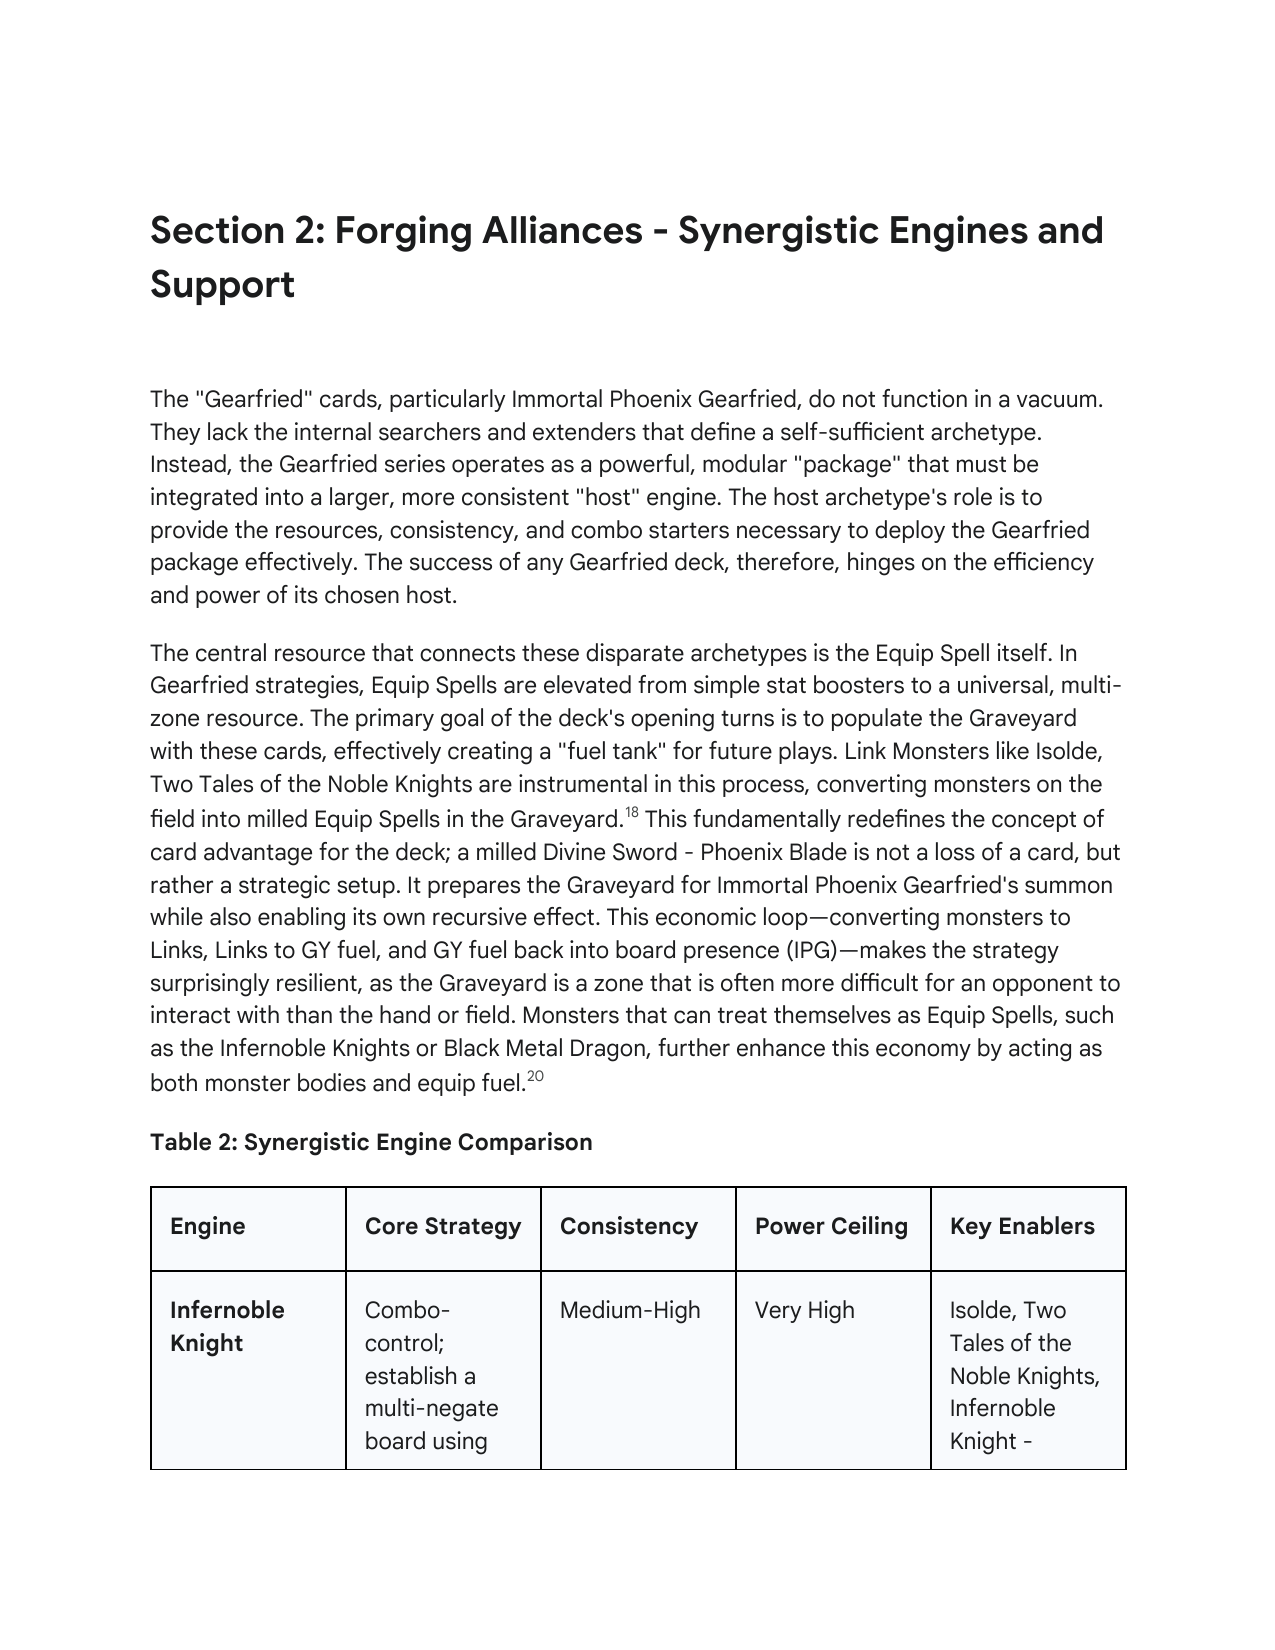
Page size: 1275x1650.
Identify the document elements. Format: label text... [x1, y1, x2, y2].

table_header Engine [152, 1188, 345, 1270]
table_cell Medium-High [542, 1272, 735, 1469]
table_cell Infernoble Knight [152, 1272, 345, 1469]
text The "Gearfried" cards, particularly Immortal Phoenix Gearfried, do not function in a vacuum. They lack the internal searchers and extenders that define a self-sufficient archetype. Instead, the Gearfried series operates as a powerful, modular "package" that must be integrated into a larger, more consistent "host" engine. The host archetype's role is to provide the resources, consistency, and combo starters necessary to deploy the Gearfried package effectively. The success of any Gearfried deck, therefore, hinges on the efficiency and power of its chosen host. [150, 385, 1125, 610]
table_header Key Enablers [932, 1188, 1125, 1270]
subtitle Section 2: Forging Alliances - Synergistic Engines and Support [150, 208, 1125, 308]
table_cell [932, 1272, 1125, 1469]
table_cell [347, 1272, 540, 1469]
table_header Core Strategy [347, 1188, 540, 1270]
table_header Power Ceiling [737, 1188, 930, 1270]
table_header Consistency [542, 1188, 735, 1270]
table_cell Very High [737, 1272, 930, 1469]
text The central resource that connects these disparate archetypes is the Equip Spell itself. In Gearfried strategies, Equip Spells are elevated from simple stat boosters to a universal, multi-zone resource. The primary goal of the deck's opening turns is to populate the Graveyard with these cards, effectively creating a "fuel tank" for future plays. Link Monsters like Isolde, Two Tales of the Noble Knights are instrumental in this process, converting monsters on the field into milled Equip Spells in the Graveyard.18 This fundamentally redefines the concept of card advantage for the deck; a milled Divine Sword - Phoenix Blade is not a loss of a card, but rather a strategic setup. It prepares the Graveyard for Immortal Phoenix Gearfried's summon while also enabling its own recursive effect. This economic loop—converting monsters to Links, Links to GY fuel, and GY fuel back into board presence (IPG)—makes the strategy surprisingly resilient, as the Graveyard is a zone that is often more difficult for an opponent to interact with than the hand or field. Monsters that can treat themselves as Equip Spells, such as the Infernoble Knights or Black Metal Dragon, further enhance this economy by acting as both monster bodies and equip fuel.20 [150, 639, 1125, 1099]
text Table 2: Synergistic Engine Comparison [150, 1128, 1125, 1157]
